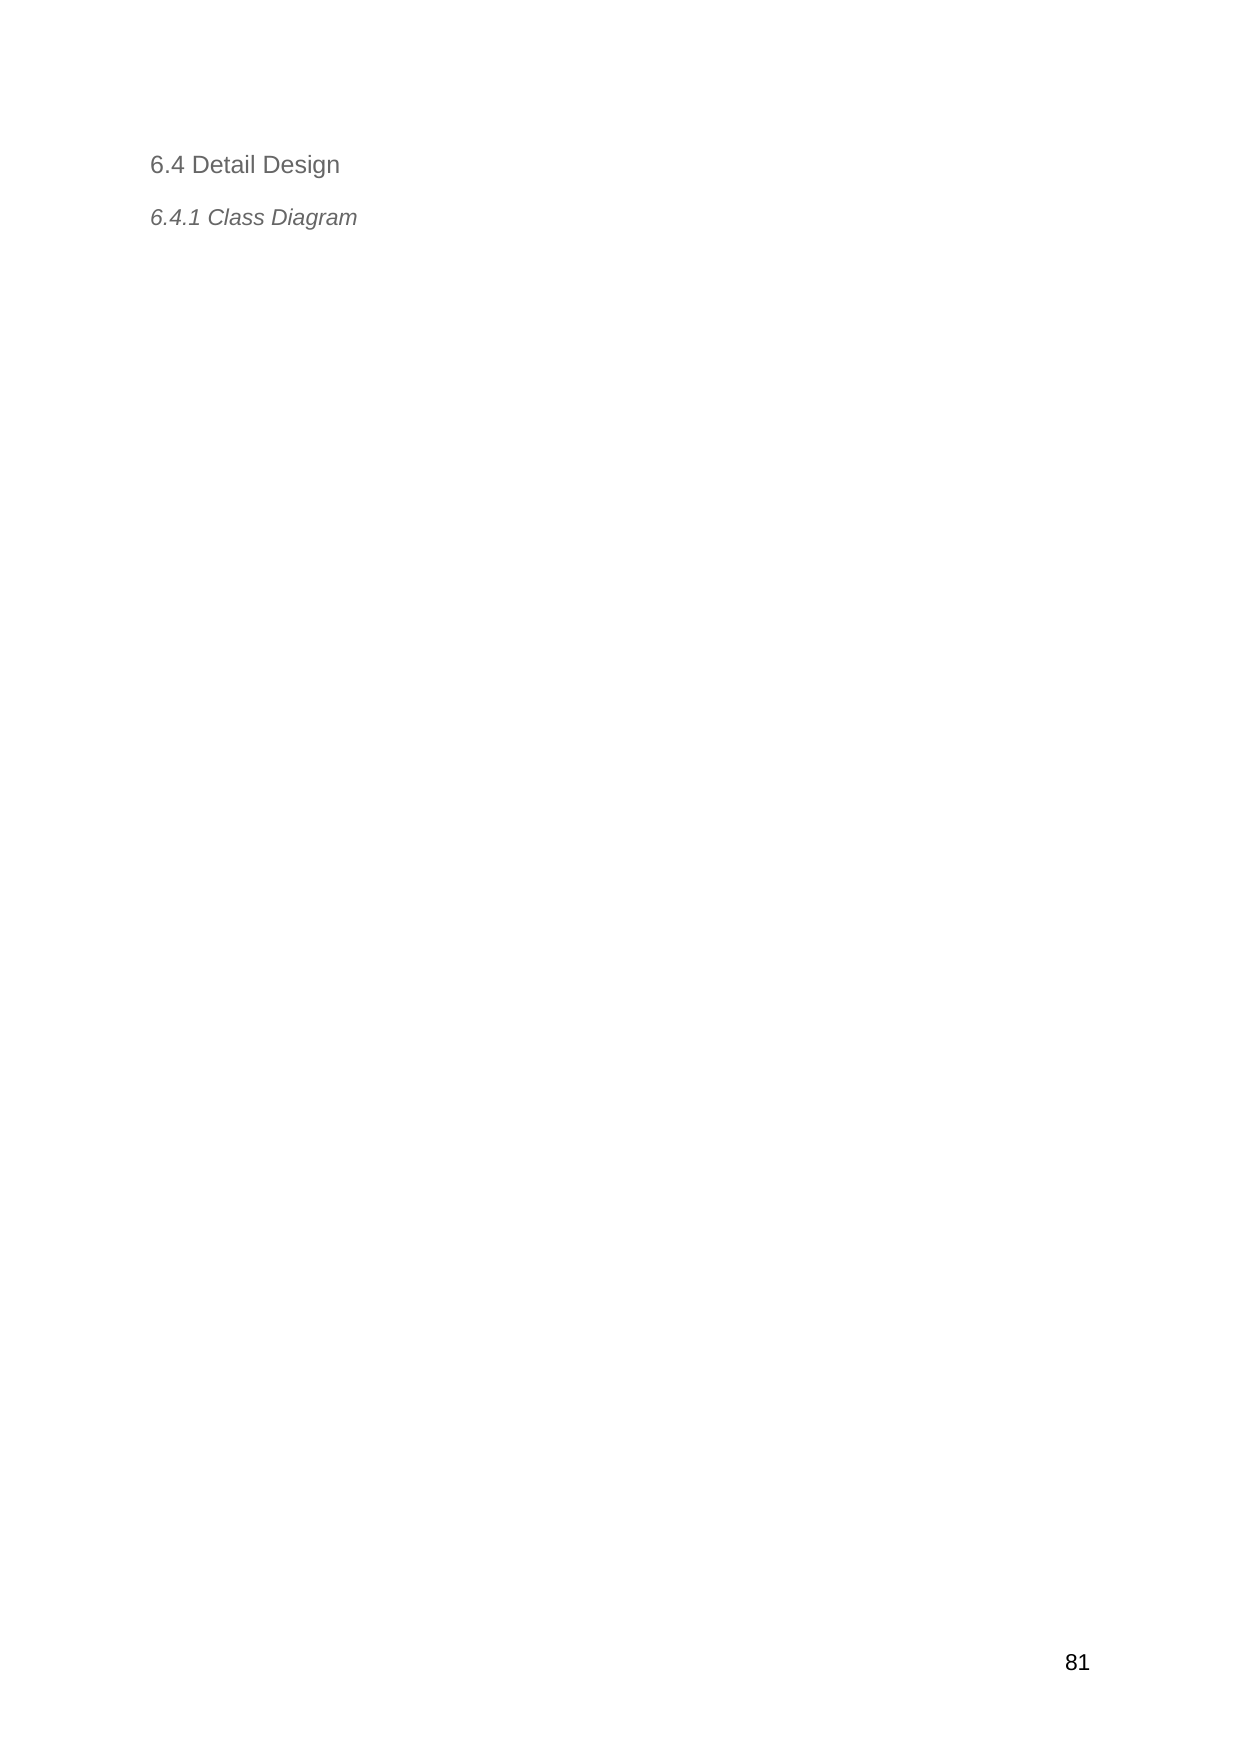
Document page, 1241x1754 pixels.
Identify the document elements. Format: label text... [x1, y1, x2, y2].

subtitle 6.4.1 Class Diagram [150, 204, 1090, 230]
subtitle 6.4 Detail Design [150, 150, 1090, 179]
